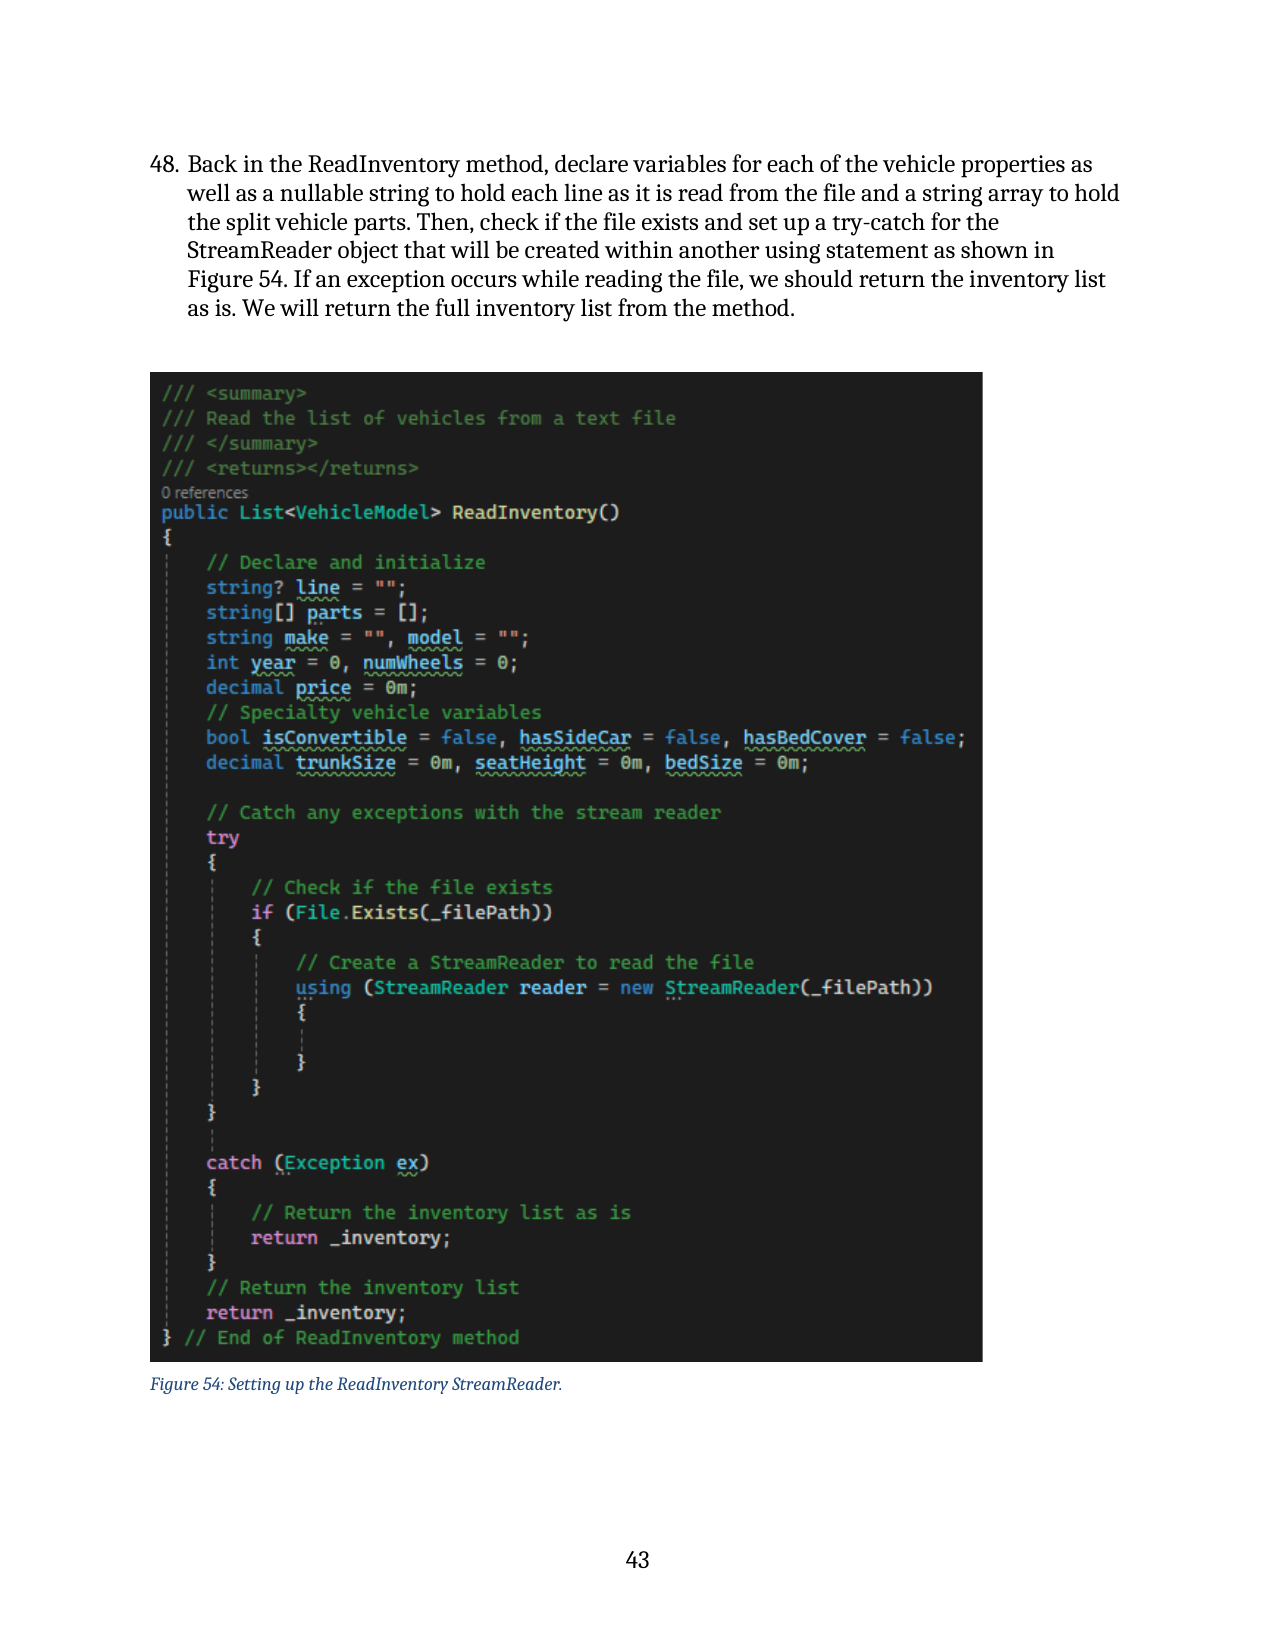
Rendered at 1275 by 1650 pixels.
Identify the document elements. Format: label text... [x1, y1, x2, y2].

list Back in the ReadInventory method, declare variables for each of the vehicle properties as well as a nullable string to hold each line as it is read from the file and a string array to hold the split vehicle parts. Then, check if the file exists and set up a try-catch for the StreamReader object that will be created within another using statement as shown in Figure 54. If an exception occurs while reading the file, we should return the inventory list as is. We will return the full inventory list from the method. [150, 150, 1125, 322]
picture [150, 372, 983, 1362]
text Figure 54: Setting up the ReadInventory StreamReader. [150, 1374, 1125, 1395]
